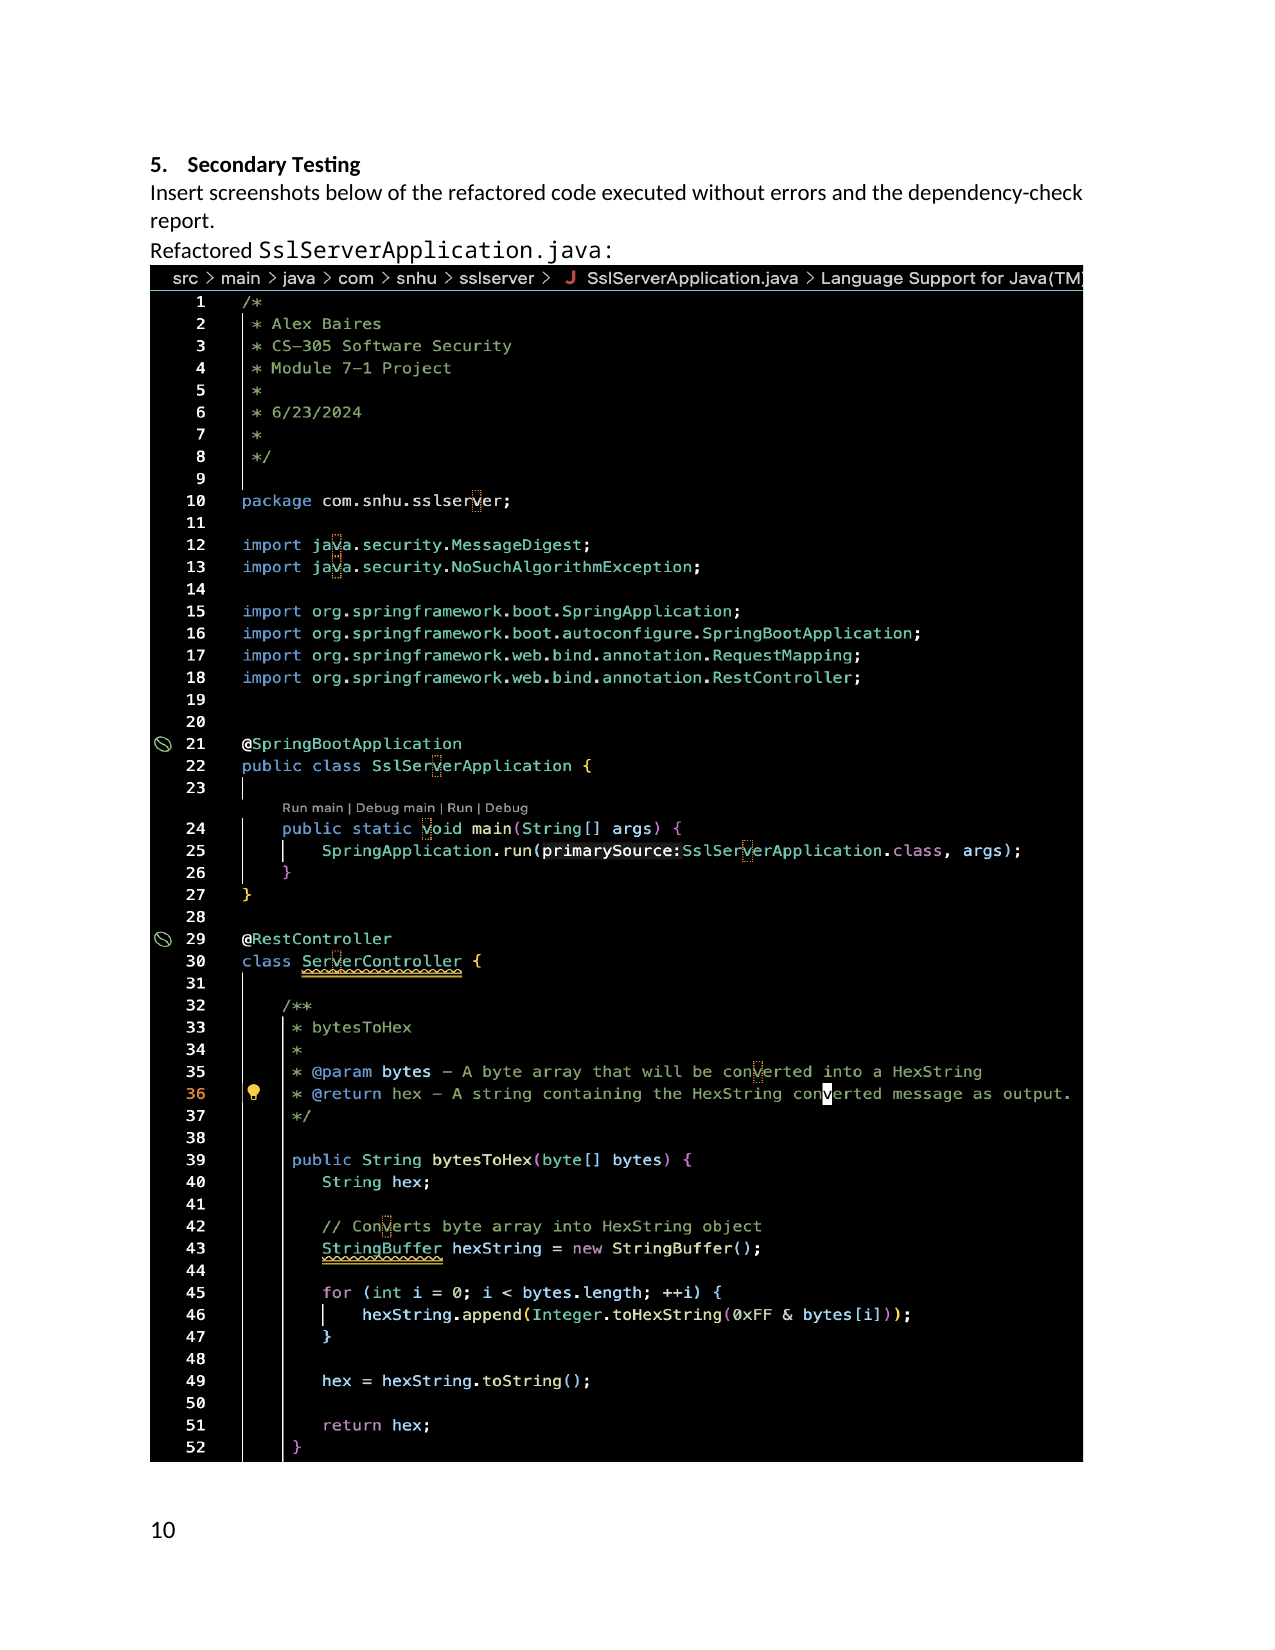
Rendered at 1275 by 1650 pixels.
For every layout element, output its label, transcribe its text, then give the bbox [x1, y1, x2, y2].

subtitle Secondary Testing [150, 150, 1125, 178]
text Insert screenshots below of the refactored code executed without errors and the dependency-check report. [150, 178, 1125, 234]
picture [150, 265, 1084, 1462]
text Refactored SslServerApplication.java: [150, 234, 1125, 265]
